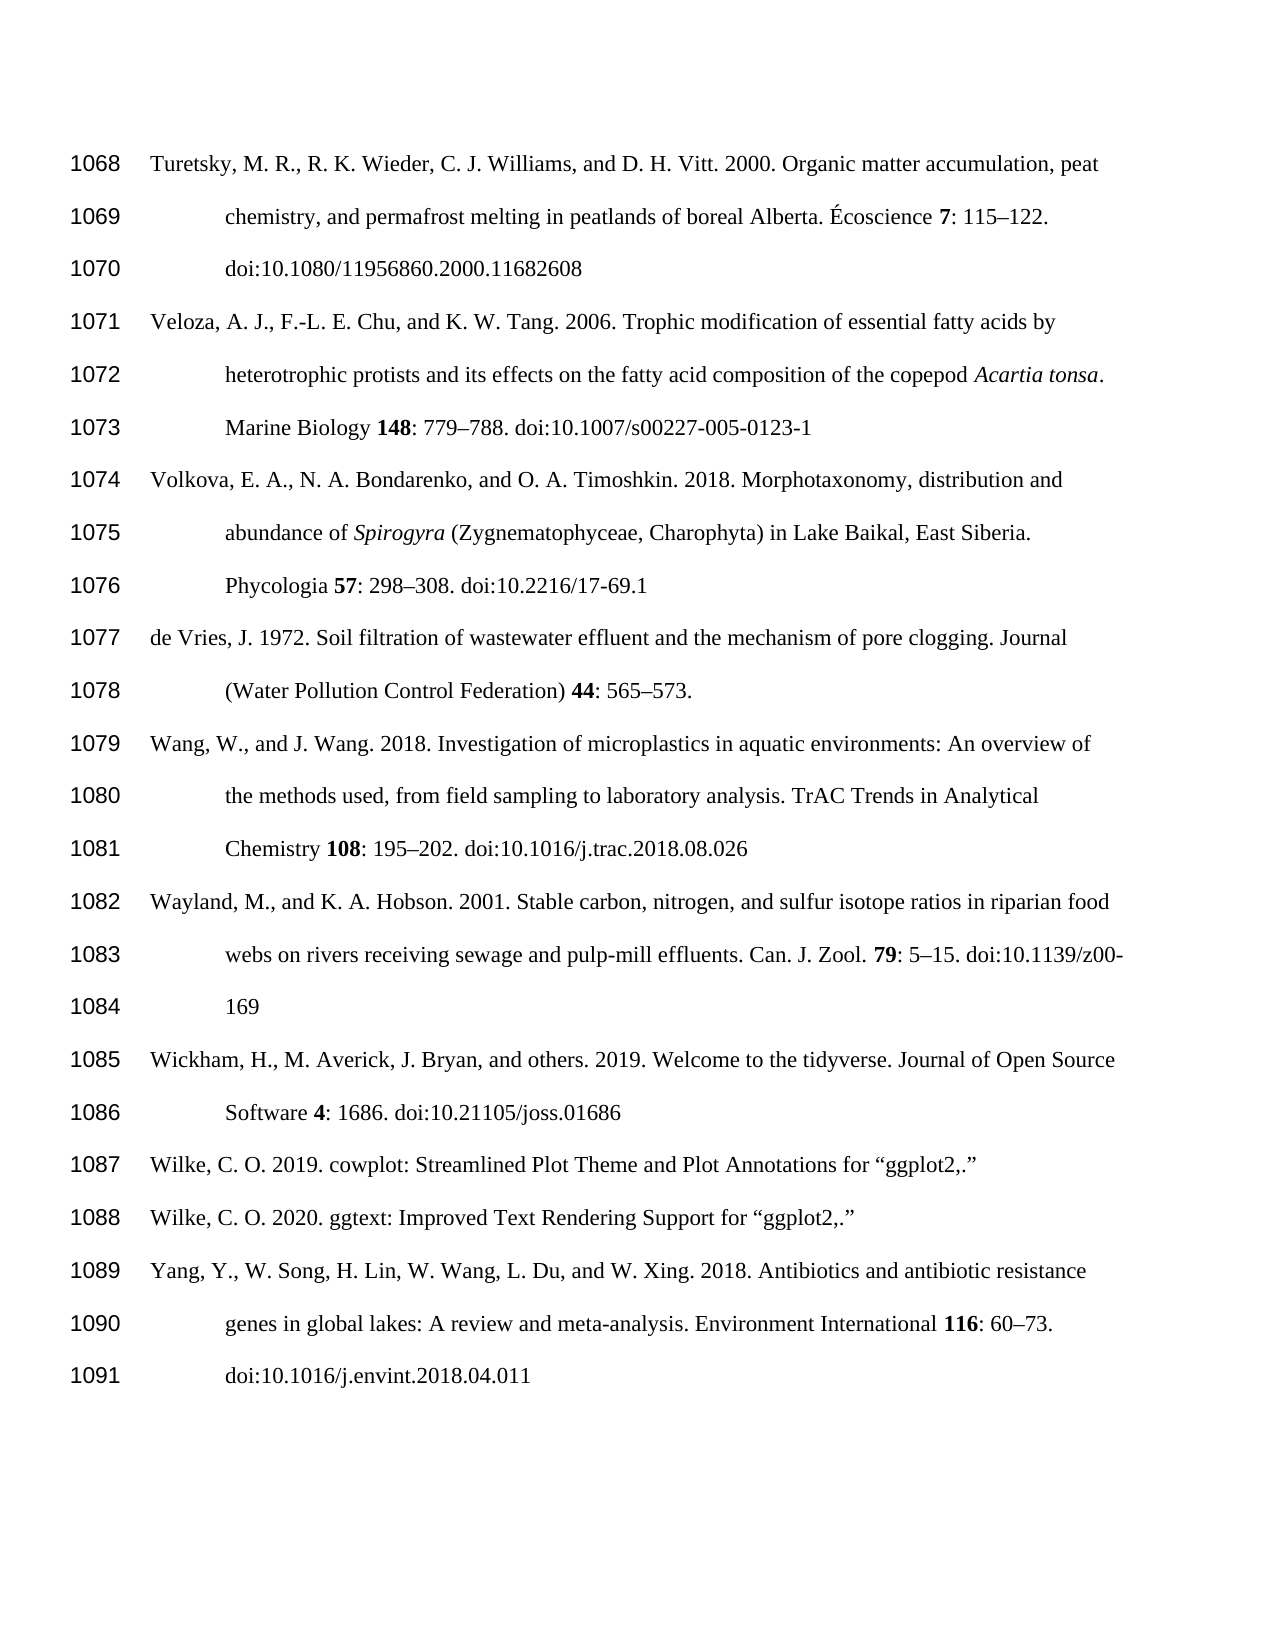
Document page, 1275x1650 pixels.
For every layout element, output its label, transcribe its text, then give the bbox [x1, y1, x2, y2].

text de Vries, J. 1972. Soil filtration of wastewater effluent and the mechanism of pore clogging. Journal (Water Pollution Control Federation) 44: 565–573. [150, 624, 1125, 703]
text Wilke, C. O. 2019. cowplot: Streamlined Plot Theme and Plot Annotations for “ggplot2,.” [150, 1151, 1125, 1178]
text Volkova, E. A., N. A. Bondarenko, and O. A. Timoshkin. 2018. Morphotaxonomy, distribution and abundance of Spirogyra (Zygnematophyceae, Charophyta) in Lake Baikal, East Siberia. Phycologia 57: 298–308. doi:10.2216/17-69.1 [150, 466, 1125, 598]
text Veloza, A. J., F.-L. E. Chu, and K. W. Tang. 2006. Trophic modification of essential fatty acids by heterotrophic protists and its effects on the fatty acid composition of the copepod Acartia tonsa. Marine Biology 148: 779–788. doi:10.1007/s00227-005-0123-1 [150, 308, 1125, 440]
text Wilke, C. O. 2020. ggtext: Improved Text Rendering Support for “ggplot2,.” [150, 1204, 1125, 1231]
text Wickham, H., M. Averick, J. Bryan, and others. 2019. Welcome to the tidyverse. Journal of Open Source Software 4: 1686. doi:10.21105/joss.01686 [150, 1046, 1125, 1125]
text Turetsky, M. R., R. K. Wieder, C. J. Williams, and D. H. Vitt. 2000. Organic matter accumulation, peat chemistry, and permafrost melting in peatlands of boreal Alberta. Écoscience 7: 115–122. doi:10.1080/11956860.2000.11682608 [150, 150, 1125, 282]
text Yang, Y., W. Song, H. Lin, W. Wang, L. Du, and W. Xing. 2018. Antibiotics and antibiotic resistance genes in global lakes: A review and meta-analysis. Environment International 116: 60–73. doi:10.1016/j.envint.2018.04.011 [150, 1257, 1125, 1389]
text Wang, W., and J. Wang. 2018. Investigation of microplastics in aquatic environments: An overview of the methods used, from field sampling to laboratory analysis. TrAC Trends in Analytical Chemistry 108: 195–202. doi:10.1016/j.trac.2018.08.026 [150, 730, 1125, 862]
text Wayland, M., and K. A. Hobson. 2001. Stable carbon, nitrogen, and sulfur isotope ratios in riparian food webs on rivers receiving sewage and pulp-mill effluents. Can. J. Zool. 79: 5–15. doi:10.1139/z00-169 [150, 888, 1125, 1020]
